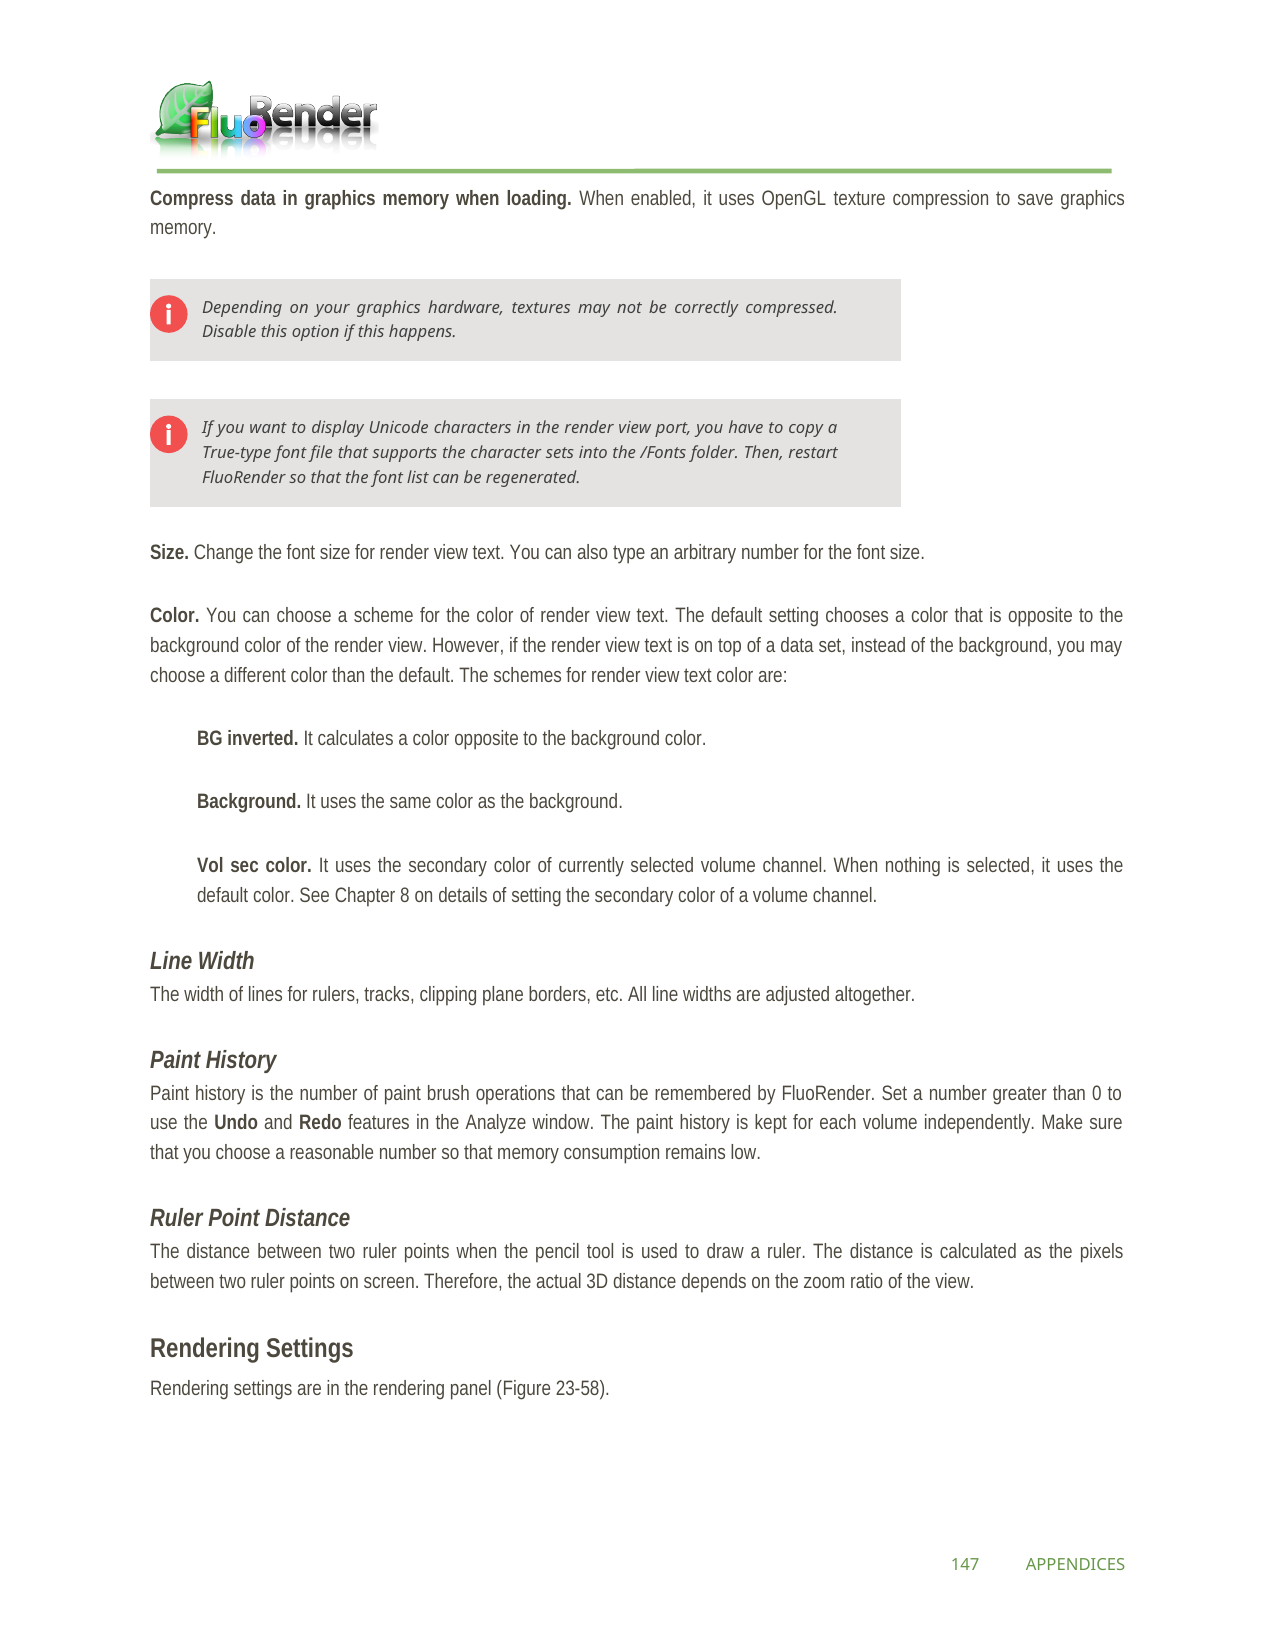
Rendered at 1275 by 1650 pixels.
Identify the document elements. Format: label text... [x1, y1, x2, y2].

subtitle Rendering Settings [150, 1332, 1125, 1363]
text Paint history is the number of paint brush operations that can be remembered by FluoRender. Set a number greater than 0 to use the Undo and Redo features in the Analyze window. The paint history is kept for each volume independently. Make sure that you choose a reasonable number so that memory consumption remains low. [150, 1080, 1125, 1164]
text Vol sec color. It uses the secondary color of currently selected volume channel. When nothing is selected, it uses the default color. See Chapter 8 on details of setting the secondary color of a volume channel. [197, 853, 1125, 906]
subtitle Ruler Point Distance [150, 1203, 1125, 1232]
text The width of lines for rulers, tracks, clipping plane borders, etc. All line widths are adjusted altogether. [150, 981, 1125, 1005]
text Size. Change the font size for render view text. You can also type an arbitrary number for the font size. [150, 540, 1125, 564]
text Background. It uses the same color as the background. [197, 789, 1125, 813]
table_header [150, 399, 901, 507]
text Color. You can choose a scheme for the color of render view text. The default setting chooses a color that is opposite to the background color of the render view. However, if the render view text is on top of a data set, instead of the background, you may choose a different color than the default. The schemes for render view text color are: [150, 603, 1125, 687]
text The distance between two ruler points when the pencil tool is used to draw a ruler. The distance is calculated as the pixels between two ruler points on screen. Therefore, the actual 3D distance depends on the zoom ratio of the view. [150, 1239, 1125, 1293]
subtitle Line Width [150, 946, 1125, 974]
text BG inverted. It calculates a color opposite to the background color. [197, 726, 1125, 750]
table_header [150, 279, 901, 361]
subtitle Paint History [150, 1045, 1125, 1073]
text Compress data in graphics memory when loading. When enabled, it uses OpenGL texture compression to save graphics memory. [150, 185, 1125, 239]
picture [150, 75, 379, 162]
